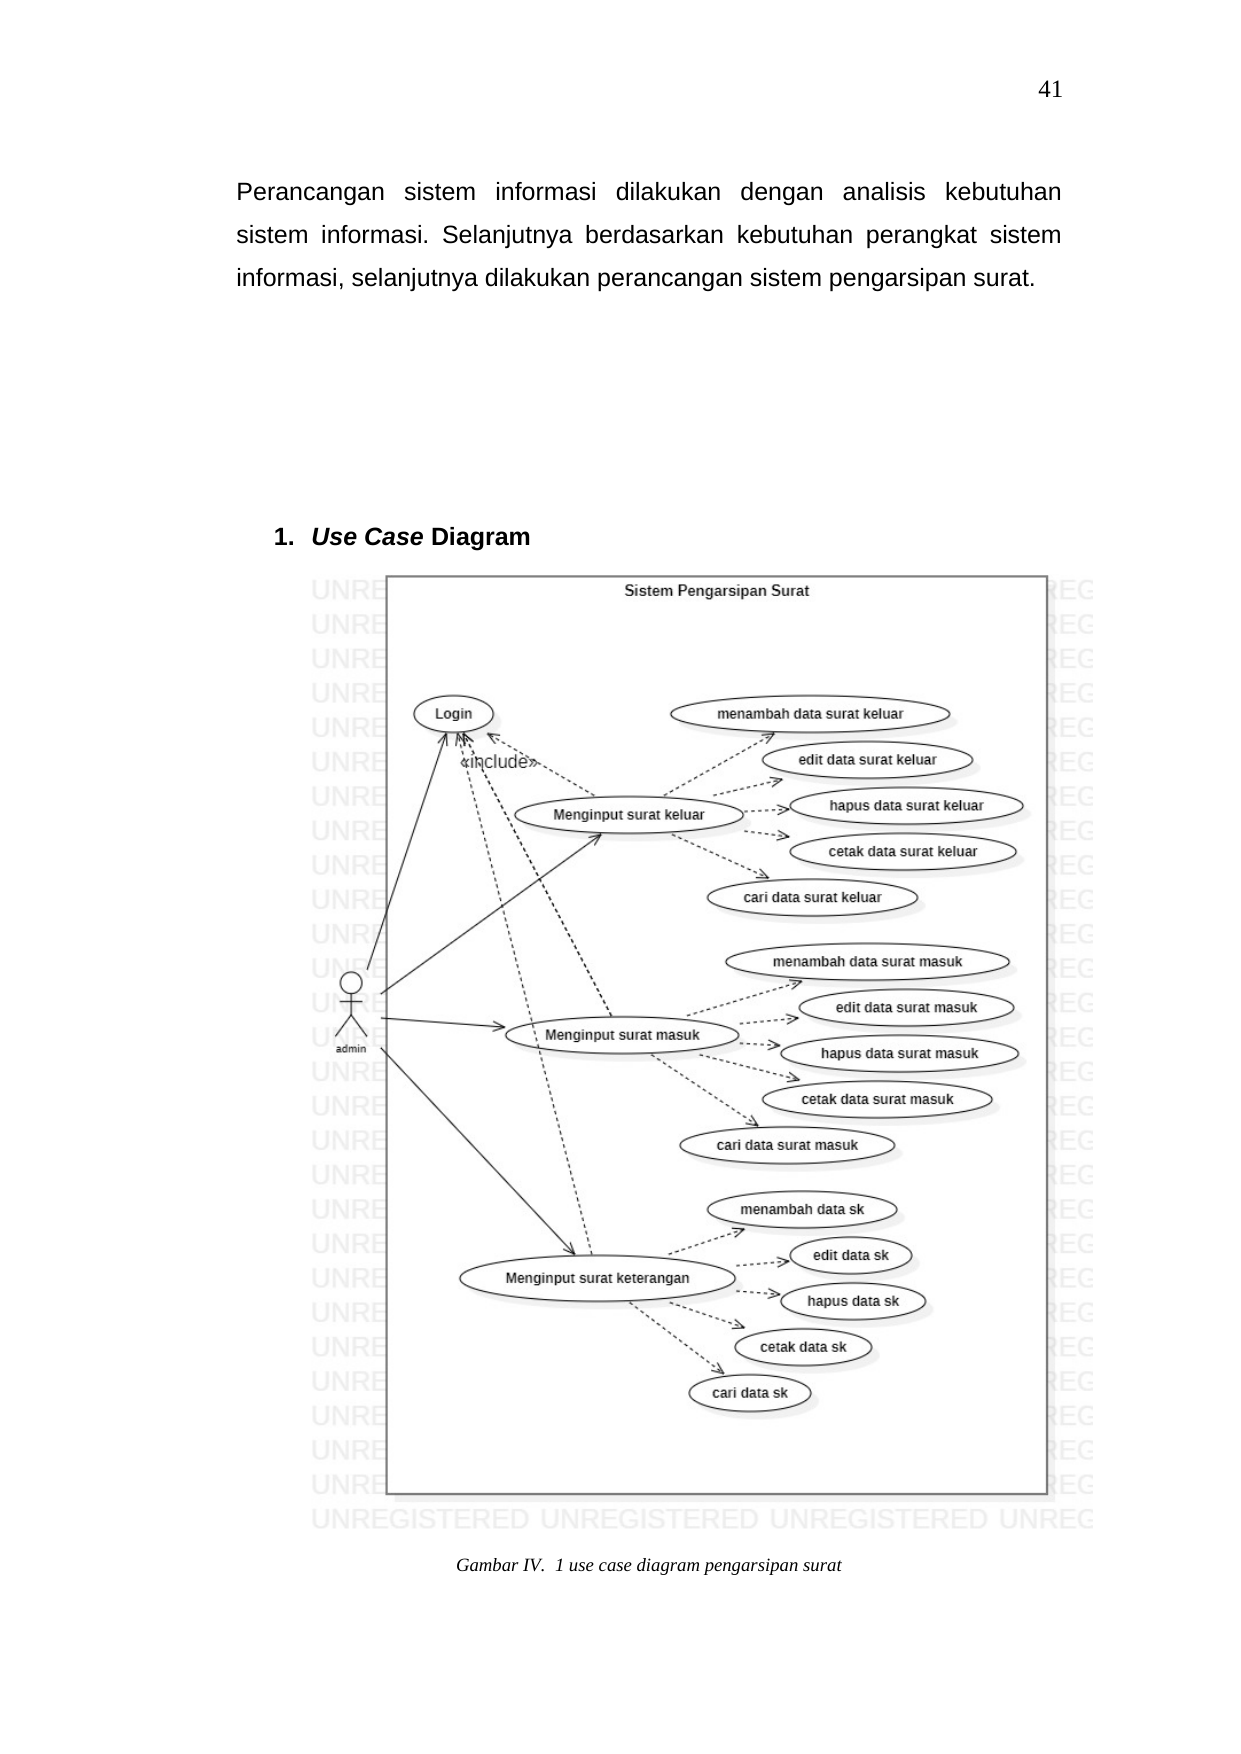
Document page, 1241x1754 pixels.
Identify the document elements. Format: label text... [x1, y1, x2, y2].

picture [311, 565, 1093, 1540]
text Gambar IV. 1 use case diagram pengarsipan surat [236, 1554, 1063, 1575]
text Perancangan sistem informasi dilakukan dengan analisis kebutuhan sistem informasi. Selanjutnya berdasarkan kebutuhan perangkat sistem informasi, selanjutnya dilakukan perancangan sistem pengarsipan surat. [236, 177, 1063, 292]
list Use Case Diagram [274, 522, 1063, 551]
